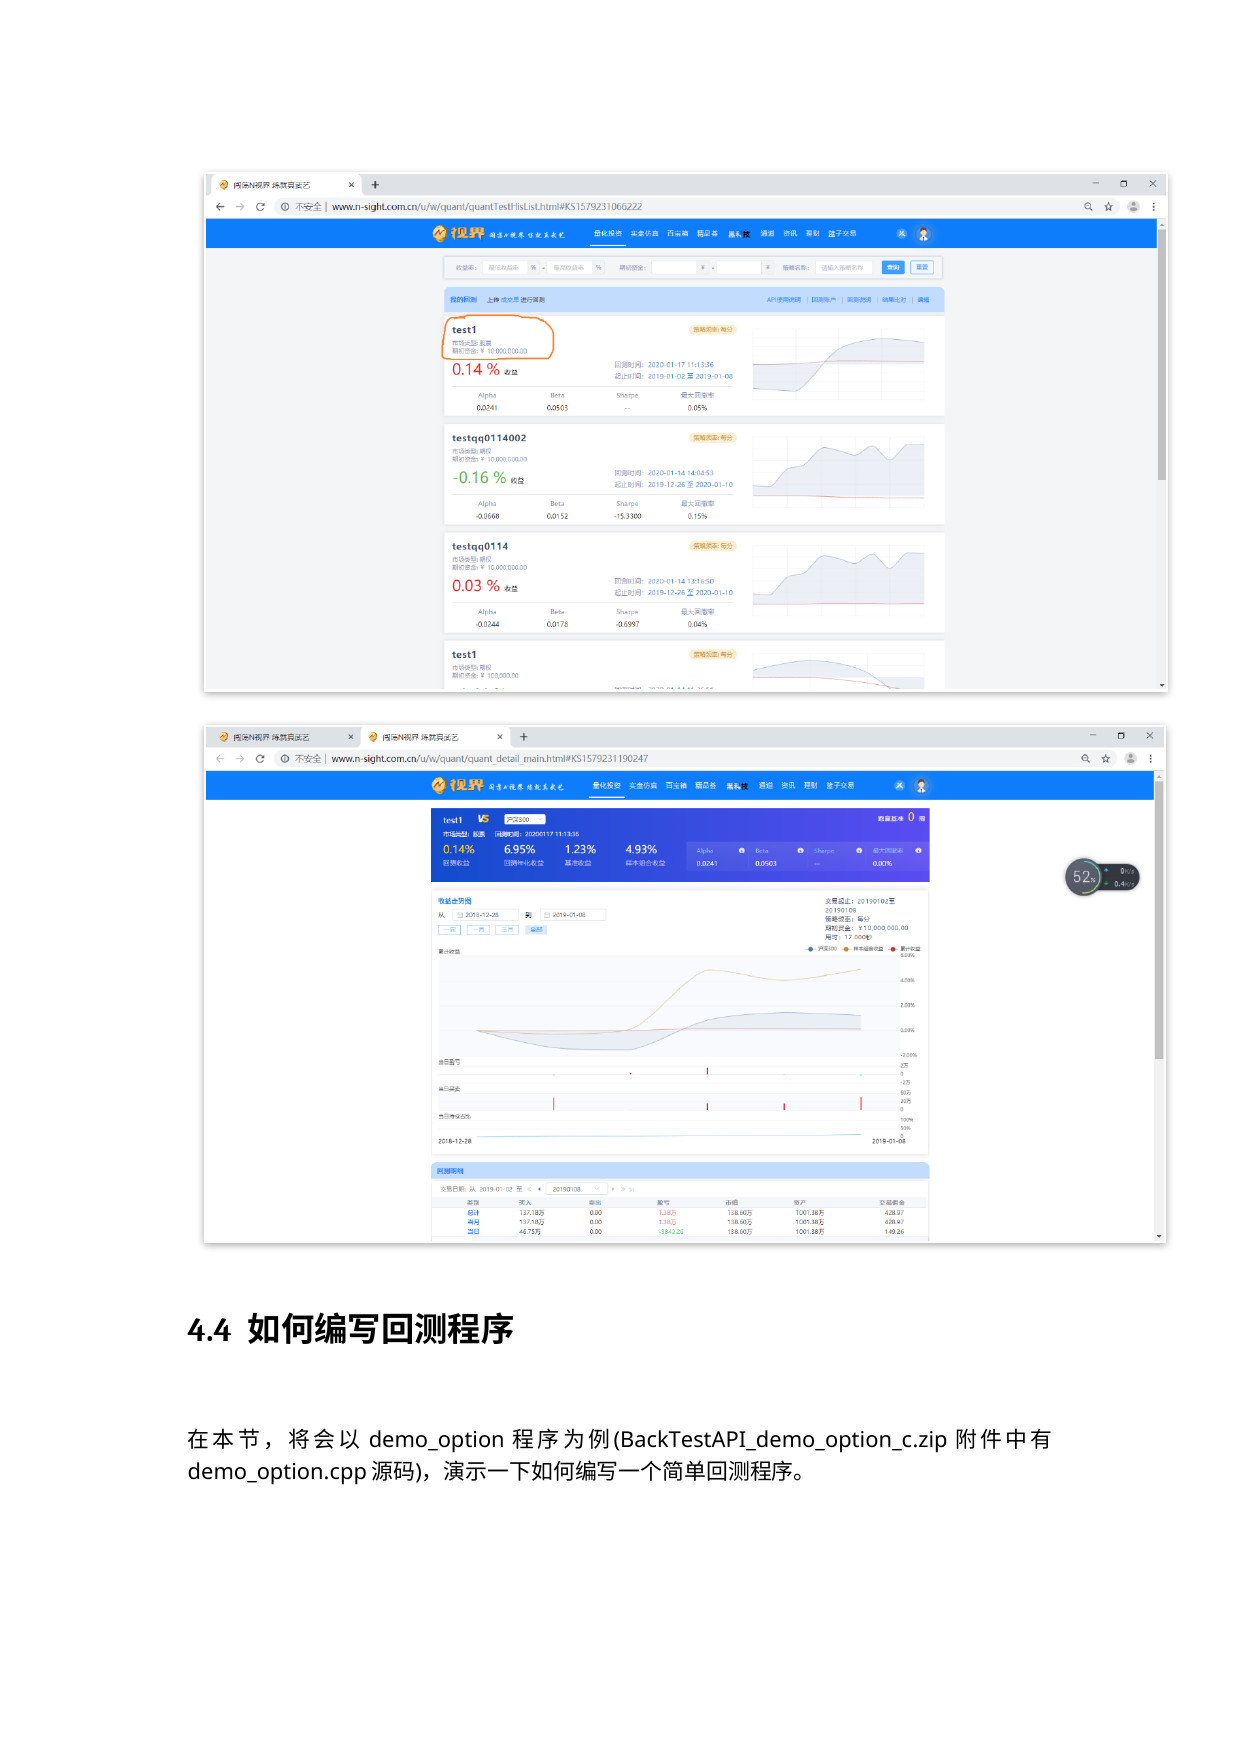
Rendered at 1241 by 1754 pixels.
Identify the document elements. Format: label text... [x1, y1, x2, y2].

text 在本节，将会以demo_option程序为例(BackTestAPI_demo_option_c.zip附件中有demo_option.cpp源码)，演示一下如何编写一个简单回测程序。 [187, 1421, 1053, 1486]
subtitle 如何编写回测程序 [187, 1294, 1053, 1359]
picture [206, 174, 1166, 689]
picture [206, 727, 1164, 1241]
